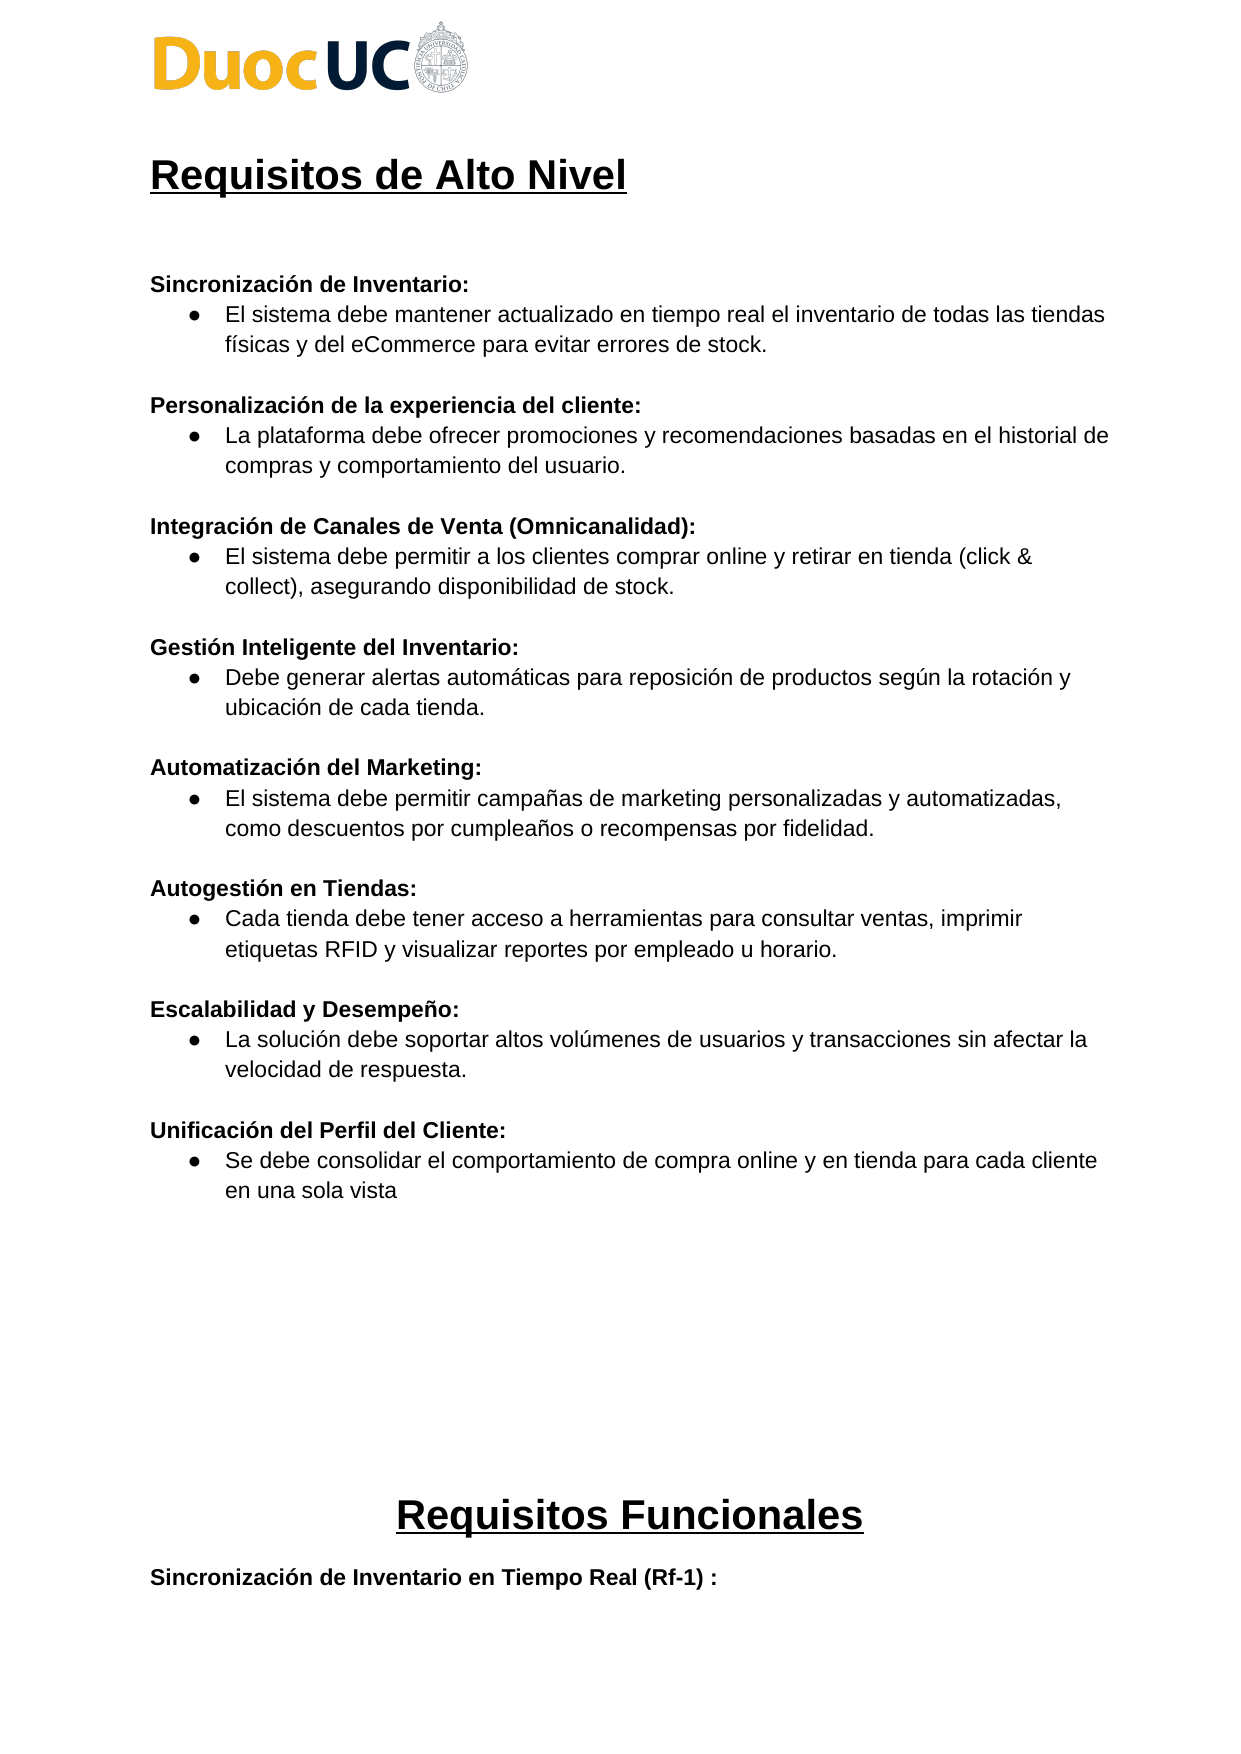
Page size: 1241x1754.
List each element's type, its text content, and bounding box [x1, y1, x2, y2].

text Personalización de la experiencia del cliente: [150, 392, 1109, 418]
text Automatización del Marketing: [150, 754, 1109, 781]
picture [150, 17, 472, 97]
subtitle Requisitos Funcionales [150, 1491, 1109, 1539]
list El sistema debe mantener actualizado en tiempo real el inventario de todas las tiendas físicas y del eCommerce para evitar errores de stock. [187, 301, 1109, 358]
list Se debe consolidar el comportamiento de compra online y en tienda para cada cliente en una sola vista [187, 1147, 1109, 1203]
text Integración de Canales de Venta (Omnicanalidad): [150, 513, 1109, 539]
text Sincronización de Inventario en Tiempo Real (Rf-1) : [150, 1564, 1109, 1590]
list El sistema debe permitir a los clientes comprar online y retirar en tienda (click & collect), asegurando disponibilidad de stock. [187, 543, 1109, 599]
text Sincronización de Inventario: [150, 271, 1109, 297]
list La solución debe soportar altos volúmenes de usuarios y transacciones sin afectar la velocidad de respuesta. [187, 1026, 1109, 1083]
text Gestión Inteligente del Inventario: [150, 633, 1109, 660]
list Debe generar alertas automáticas para reposición de productos según la rotación y ubicación de cada tienda. [187, 664, 1109, 720]
text Autogestión en Tiendas: [150, 875, 1109, 901]
subtitle Requisitos de Alto Nivel [150, 150, 1109, 198]
text Unificación del Perfil del Cliente: [150, 1117, 1109, 1143]
text Escalabilidad y Desempeño: [150, 996, 1109, 1022]
list Cada tienda debe tener acceso a herramientas para consultar ventas, imprimir etiquetas RFID y visualizar reportes por empleado u horario. [187, 905, 1109, 962]
list El sistema debe permitir campañas de marketing personalizadas y automatizadas, como descuentos por cumpleaños o recompensas por fidelidad. [187, 784, 1109, 841]
list La plataforma debe ofrecer promociones y recomendaciones basadas en el historial de compras y comportamiento del usuario. [187, 422, 1109, 478]
